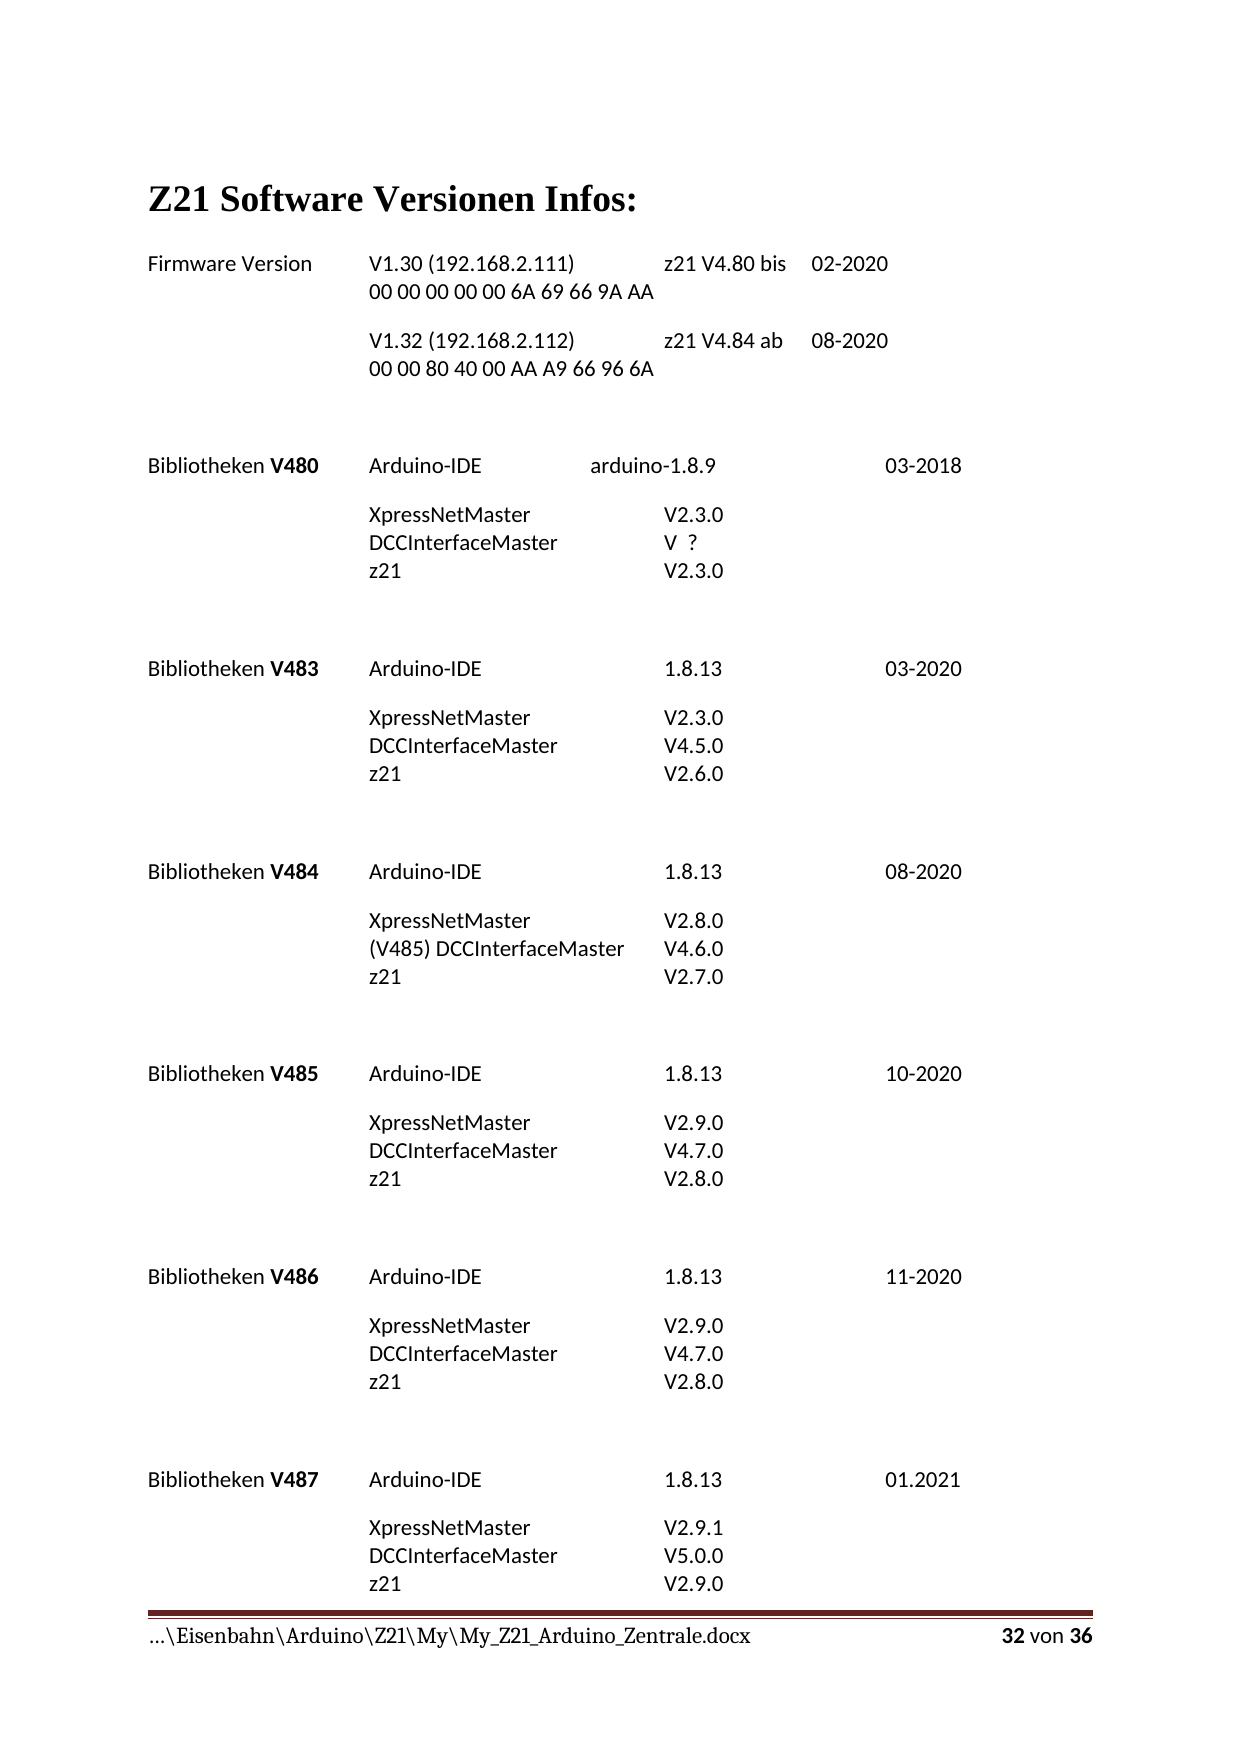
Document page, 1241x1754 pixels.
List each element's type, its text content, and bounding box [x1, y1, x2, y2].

text Firmware Version V1.30 (192.168.2.111) z21 V4.80 bis 02-2020 00 00 00 00 00 6A 69 66 9A AA [148, 249, 1093, 305]
subtitle Z21 Software Versionen Infos: [148, 177, 1093, 220]
text Bibliotheken V484 Arduino-IDE 1.8.13 08-2020 [148, 857, 1093, 885]
text Bibliotheken V483 Arduino-IDE 1.8.13 03-2020 [148, 654, 1093, 682]
text XpressNetMaster V2.9.0 DCCInterfaceMaster V4.7.0 z21 V2.8.0 [295, 1108, 1093, 1192]
text XpressNetMaster V2.9.1 DCCInterfaceMaster V5.0.0 z21 V2.9.0 [295, 1513, 1093, 1598]
text V1.32 (192.168.2.112) z21 V4.84 ab 08-2020 00 00 80 40 00 AA A9 66 96 6A [369, 326, 1093, 382]
text Bibliotheken V485 Arduino-IDE 1.8.13 10-2020 [148, 1059, 1093, 1087]
text XpressNetMaster V2.9.0 DCCInterfaceMaster V4.7.0 z21 V2.8.0 [295, 1311, 1093, 1395]
text Bibliotheken V480 Arduino-IDE arduino-1.8.9 03-2018 [148, 452, 1093, 480]
text XpressNetMaster V2.3.0 DCCInterfaceMaster V ? z21 V2.3.0 [295, 501, 1093, 584]
text XpressNetMaster V2.3.0 DCCInterfaceMaster V4.5.0 z21 V2.6.0 [295, 703, 1093, 787]
text Bibliotheken V486 Arduino-IDE 1.8.13 11-2020 [148, 1262, 1093, 1290]
text Bibliotheken V487 Arduino-IDE 1.8.13 01.2021 [148, 1465, 1093, 1493]
text XpressNetMaster V2.8.0 (V485) DCCInterfaceMaster V4.6.0 z21 V2.7.0 [295, 906, 1093, 990]
